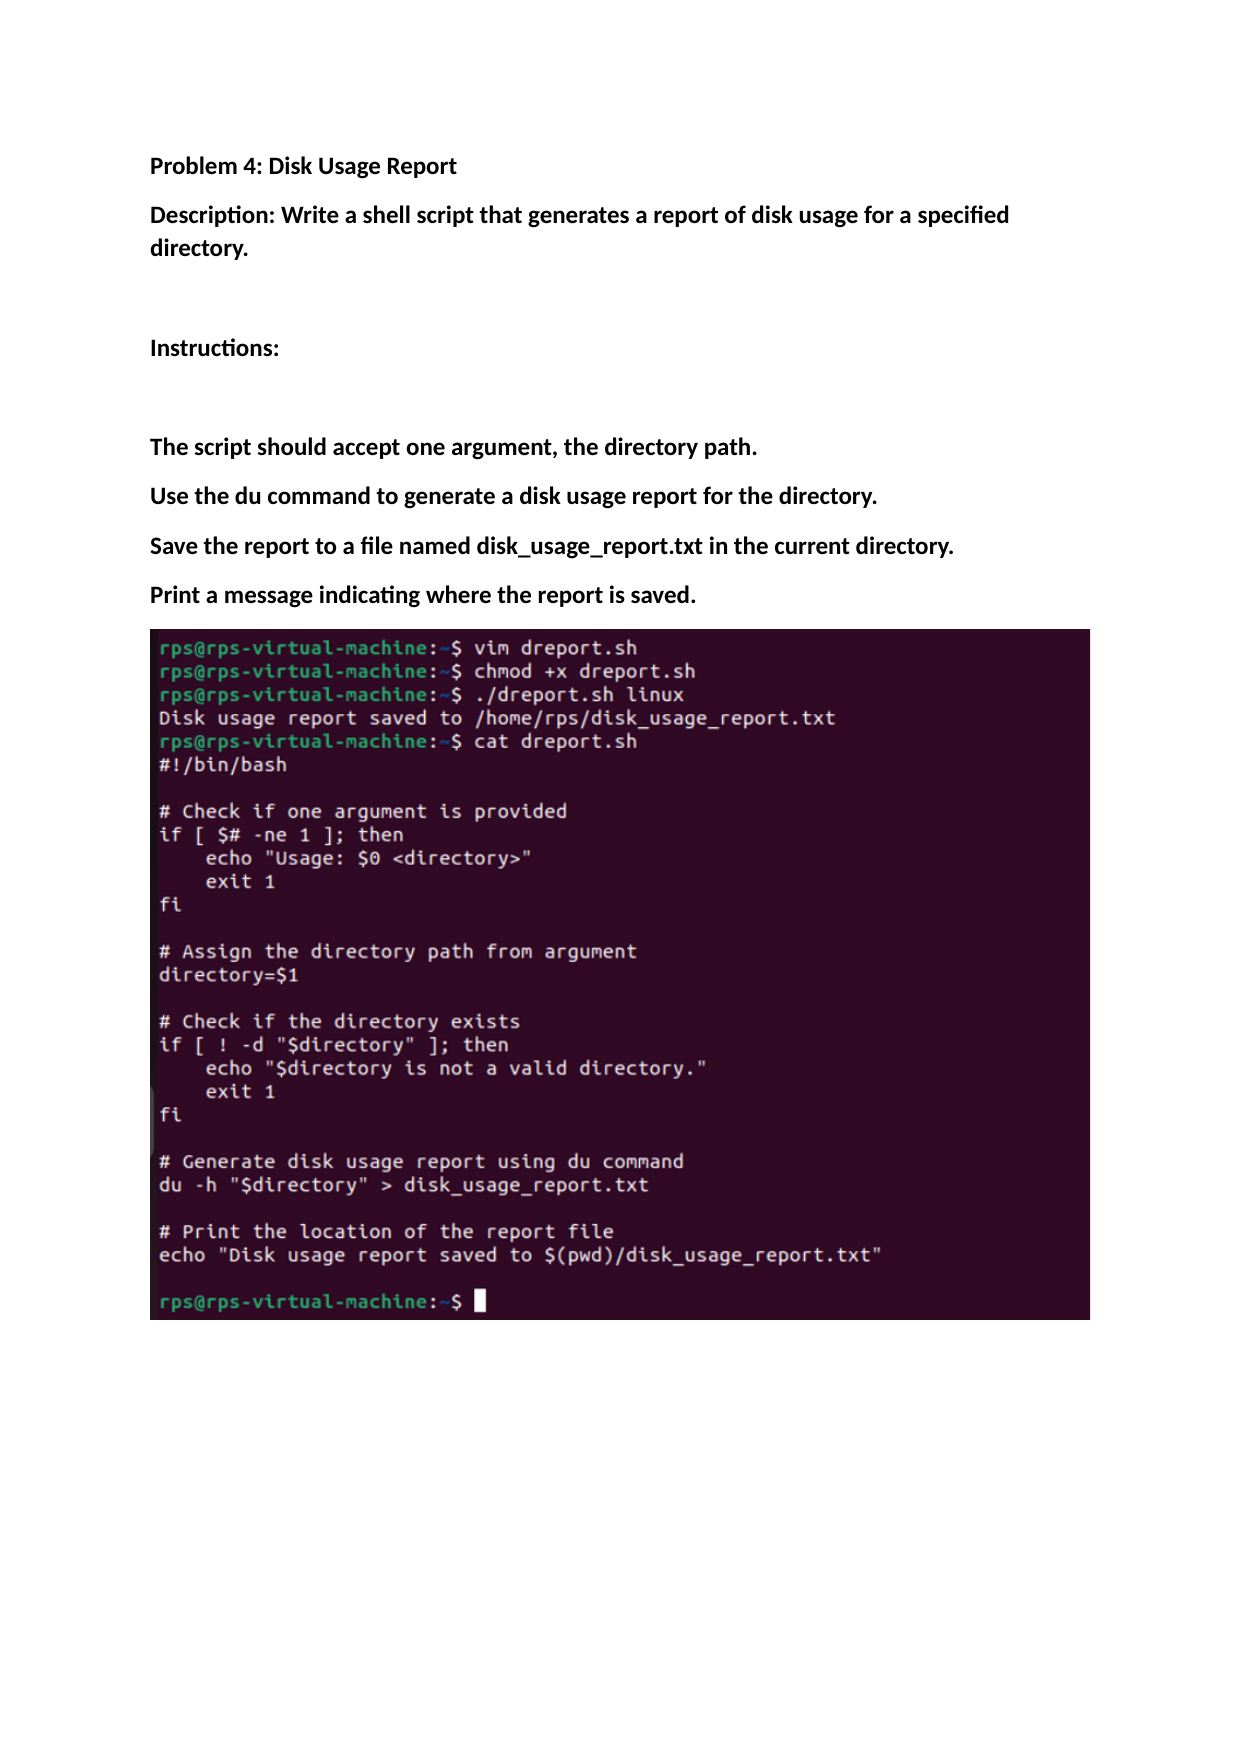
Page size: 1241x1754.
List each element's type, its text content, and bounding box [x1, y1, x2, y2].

text Print a message indicating where the report is saved. [150, 579, 1090, 610]
text Instructions: [150, 332, 1090, 362]
text Use the du command to generate a disk usage report for the directory. [150, 480, 1090, 511]
picture [150, 629, 1091, 1320]
text The script should accept one argument, the directory path. [150, 431, 1090, 461]
text Description: Write a shell script that generates a report of disk usage for a specified directory. [150, 199, 1090, 263]
text Save the report to a file named disk_usage_report.txt in the current directory. [150, 530, 1090, 561]
text Problem 4: Disk Usage Report [150, 150, 1090, 181]
